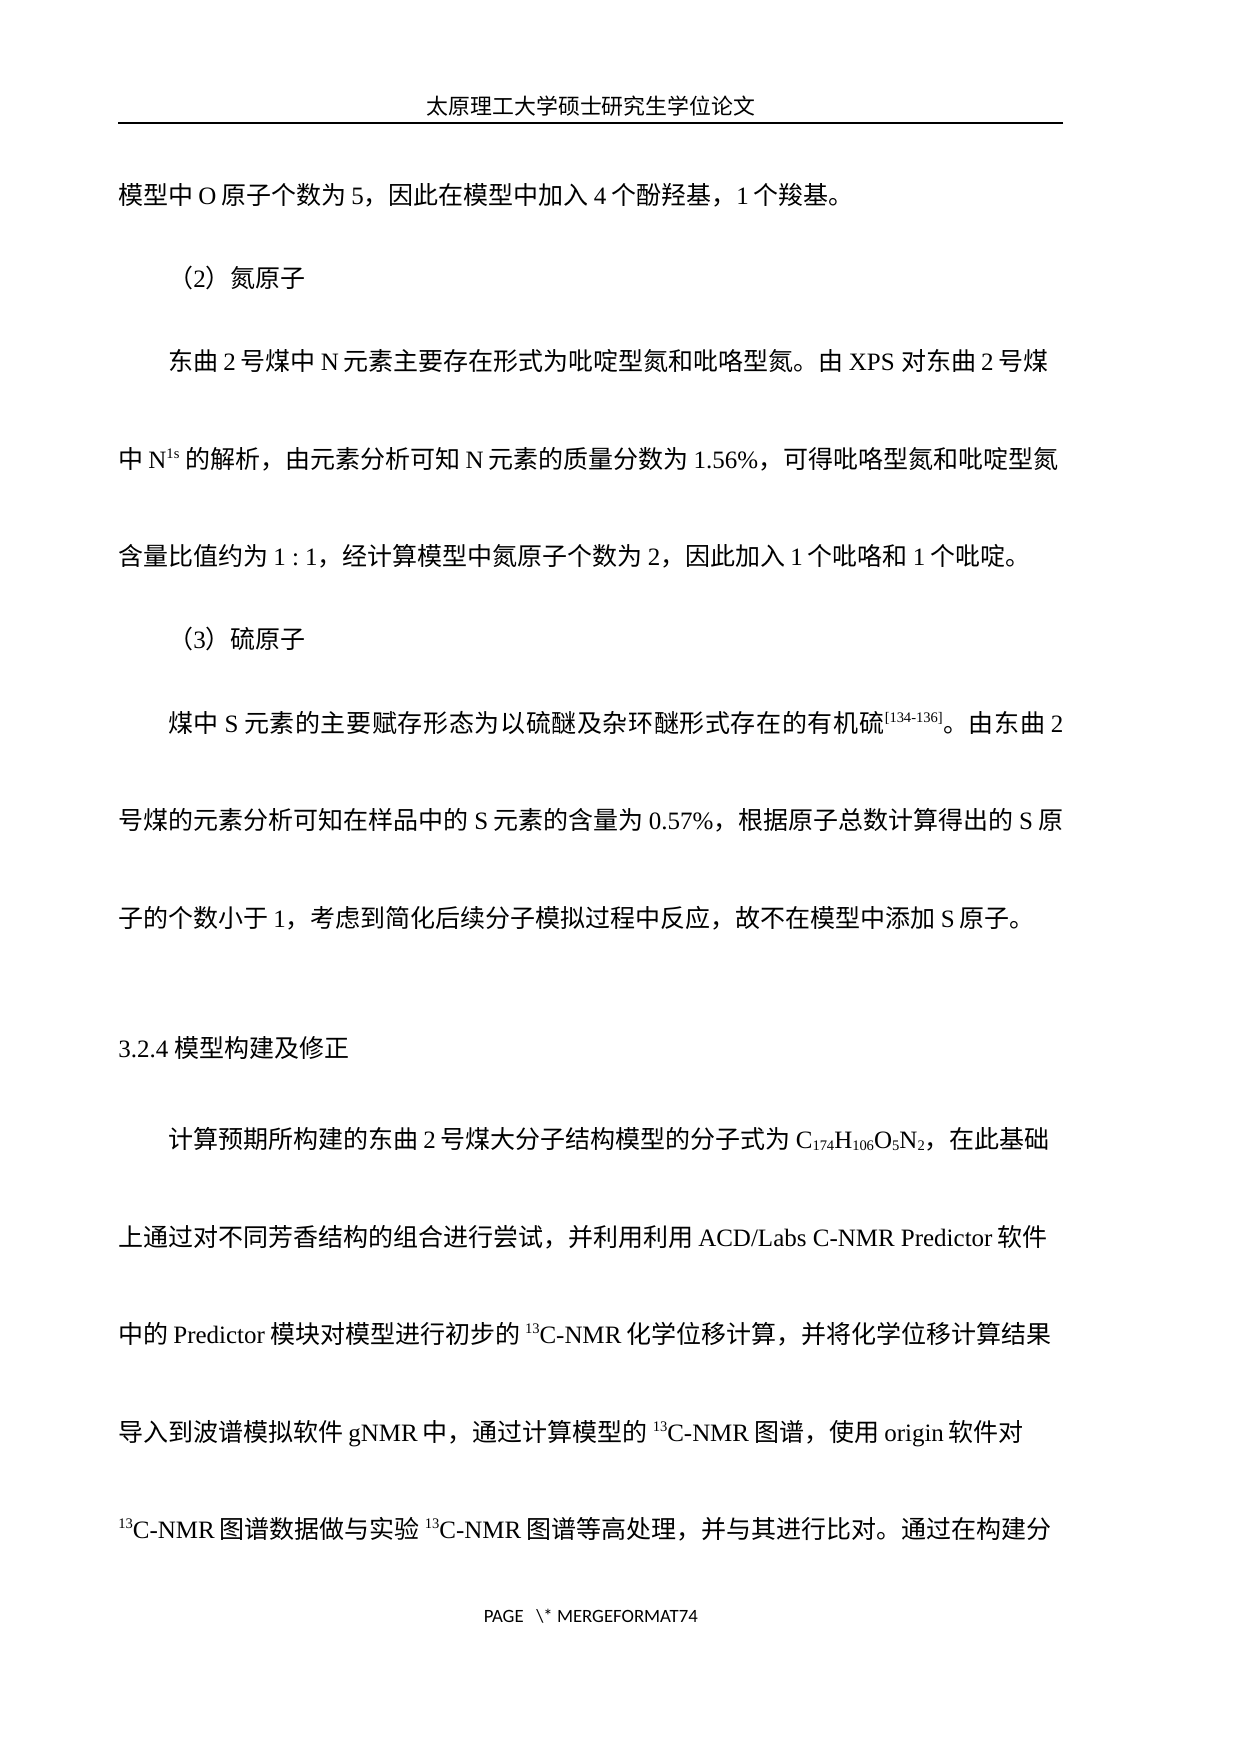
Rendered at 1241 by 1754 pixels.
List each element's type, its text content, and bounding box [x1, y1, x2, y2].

text 由XPS 对东曲2号煤中O1s 的解析，可得C-O和C=O的含量之比为4 : 1，经计算模型中O原子个数为5，因此在模型中加入4个酚羟基，1个羧基。 [118, 161, 1063, 226]
text 煤中S元素的主要赋存形态为以硫醚及杂环醚形式存在的有机硫[134-136]。由东曲2号煤的元素分析可知在样品中的S元素的含量为0.57%，根据原子总数计算得出的S原子的个数小于1，考虑到简化后续分子模拟过程中反应，故不在模型中添加S原子。 [118, 689, 1063, 949]
text （3）硫原子 [118, 606, 1063, 671]
text 3.2.4 模型构建及修正 [118, 1014, 1063, 1079]
text （2）氮原子 [118, 244, 1063, 309]
text 东曲2号煤中N元素主要存在形式为吡啶型氮和吡咯型氮。由XPS 对东曲2号煤中N1s 的解析，由元素分析可知N元素的质量分数为1.56%，可得吡咯型氮和吡啶型氮含量比值约为1 : 1，经计算模型中氮原子个数为2，因此加入1个吡咯和1个吡啶。 [118, 327, 1063, 587]
